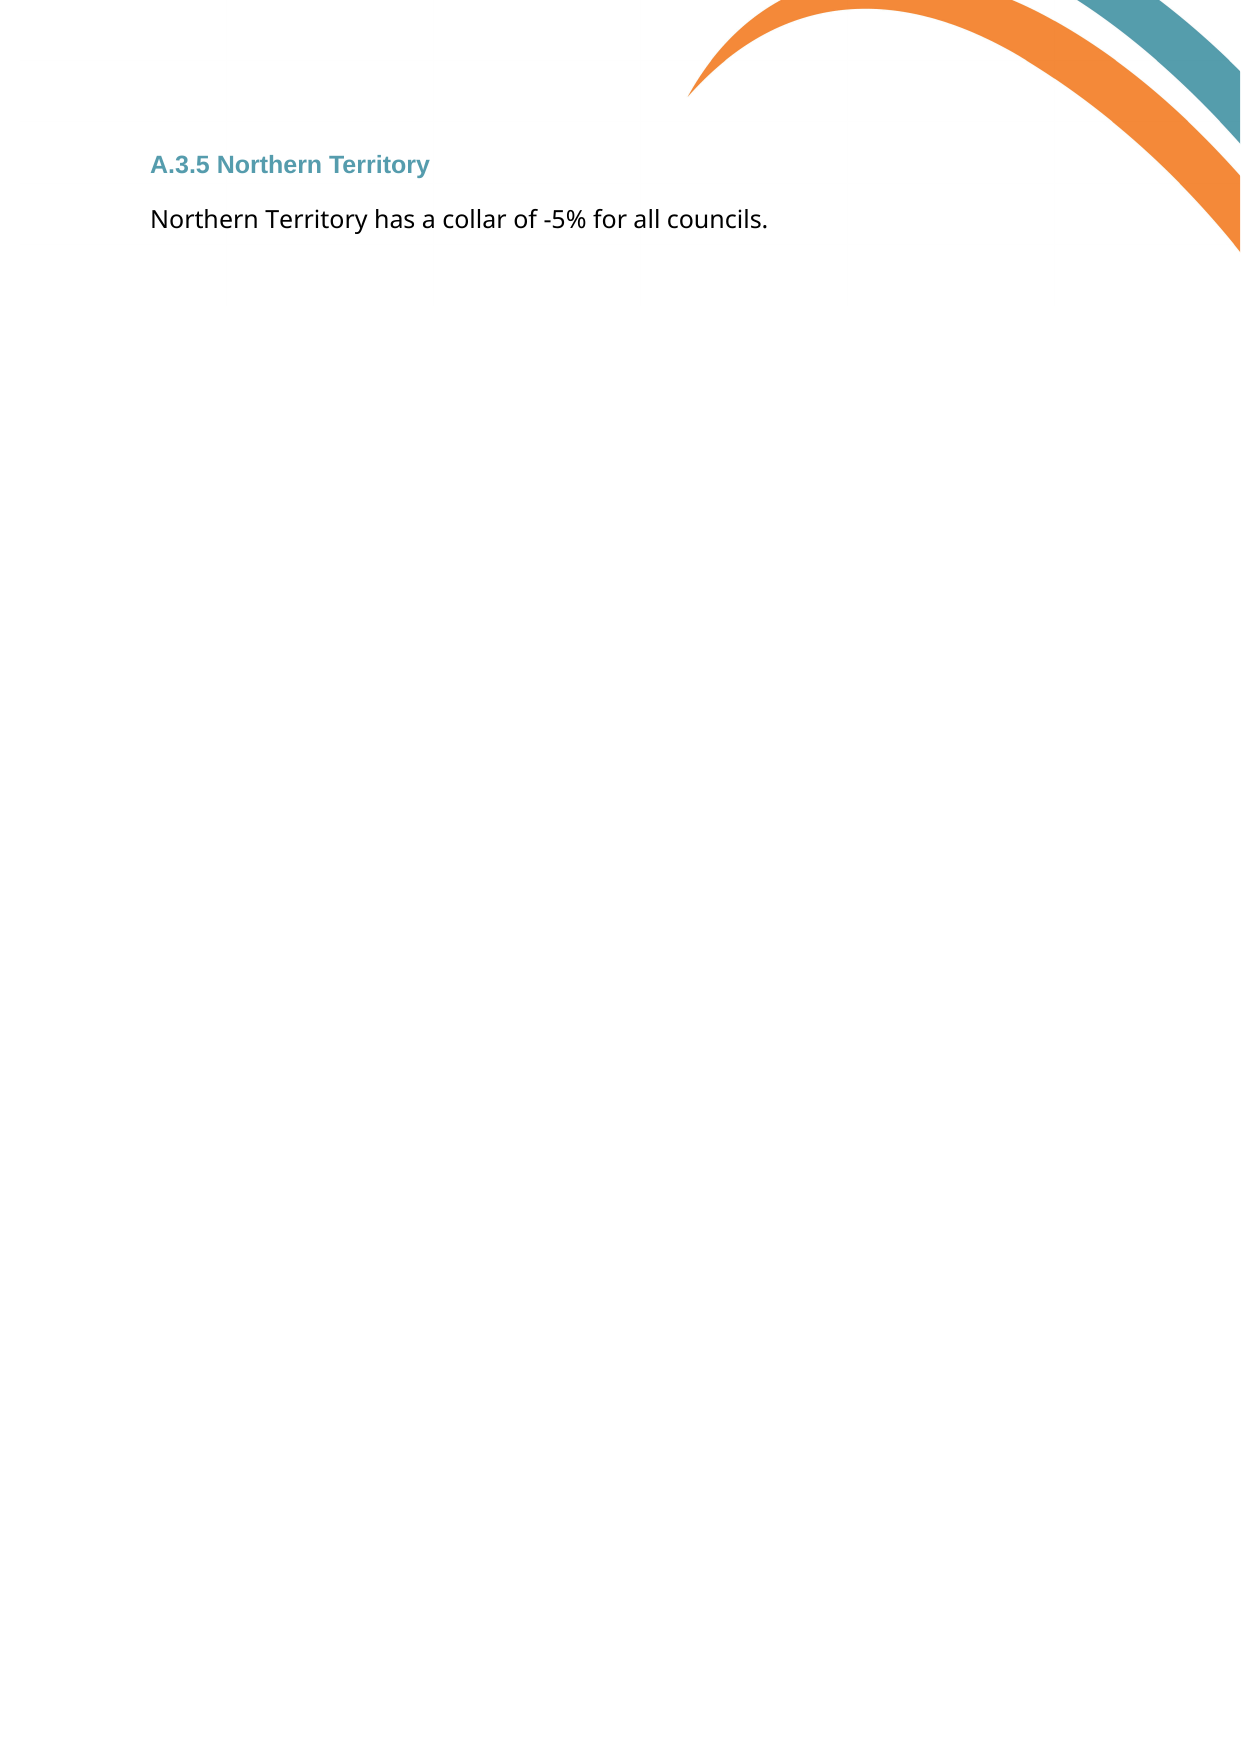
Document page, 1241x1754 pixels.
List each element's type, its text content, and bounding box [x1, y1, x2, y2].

text Northern Territory has a collar of -5% for all councils. [150, 202, 1090, 236]
subtitle A.3.5 Northern Territory [150, 150, 1090, 179]
picture [19, 0, 1241, 306]
